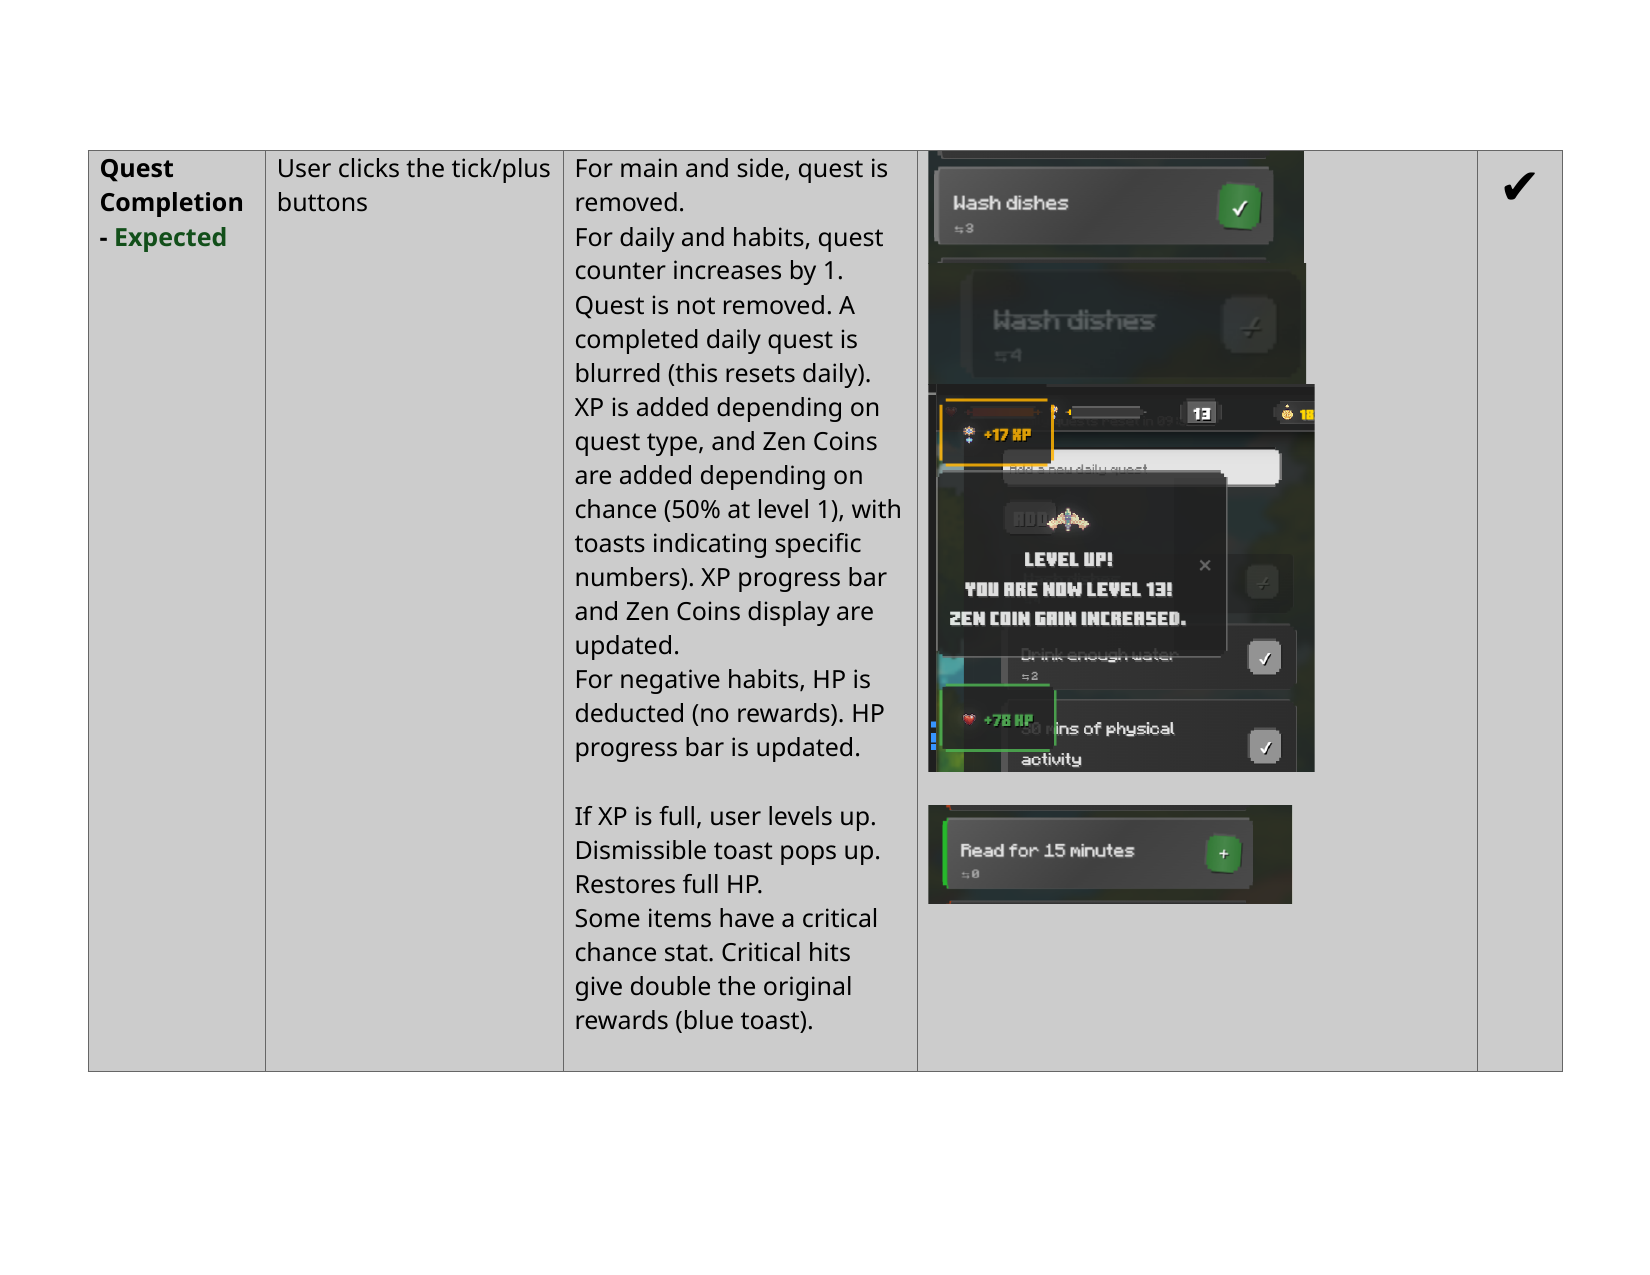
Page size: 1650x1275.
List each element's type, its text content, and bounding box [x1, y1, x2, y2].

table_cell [266, 151, 563, 1071]
picture [928, 805, 1293, 904]
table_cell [564, 151, 917, 1071]
table_cell [918, 151, 1477, 1071]
picture [928, 151, 1315, 772]
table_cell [89, 151, 265, 1071]
table_cell ✔ [1478, 151, 1562, 1071]
